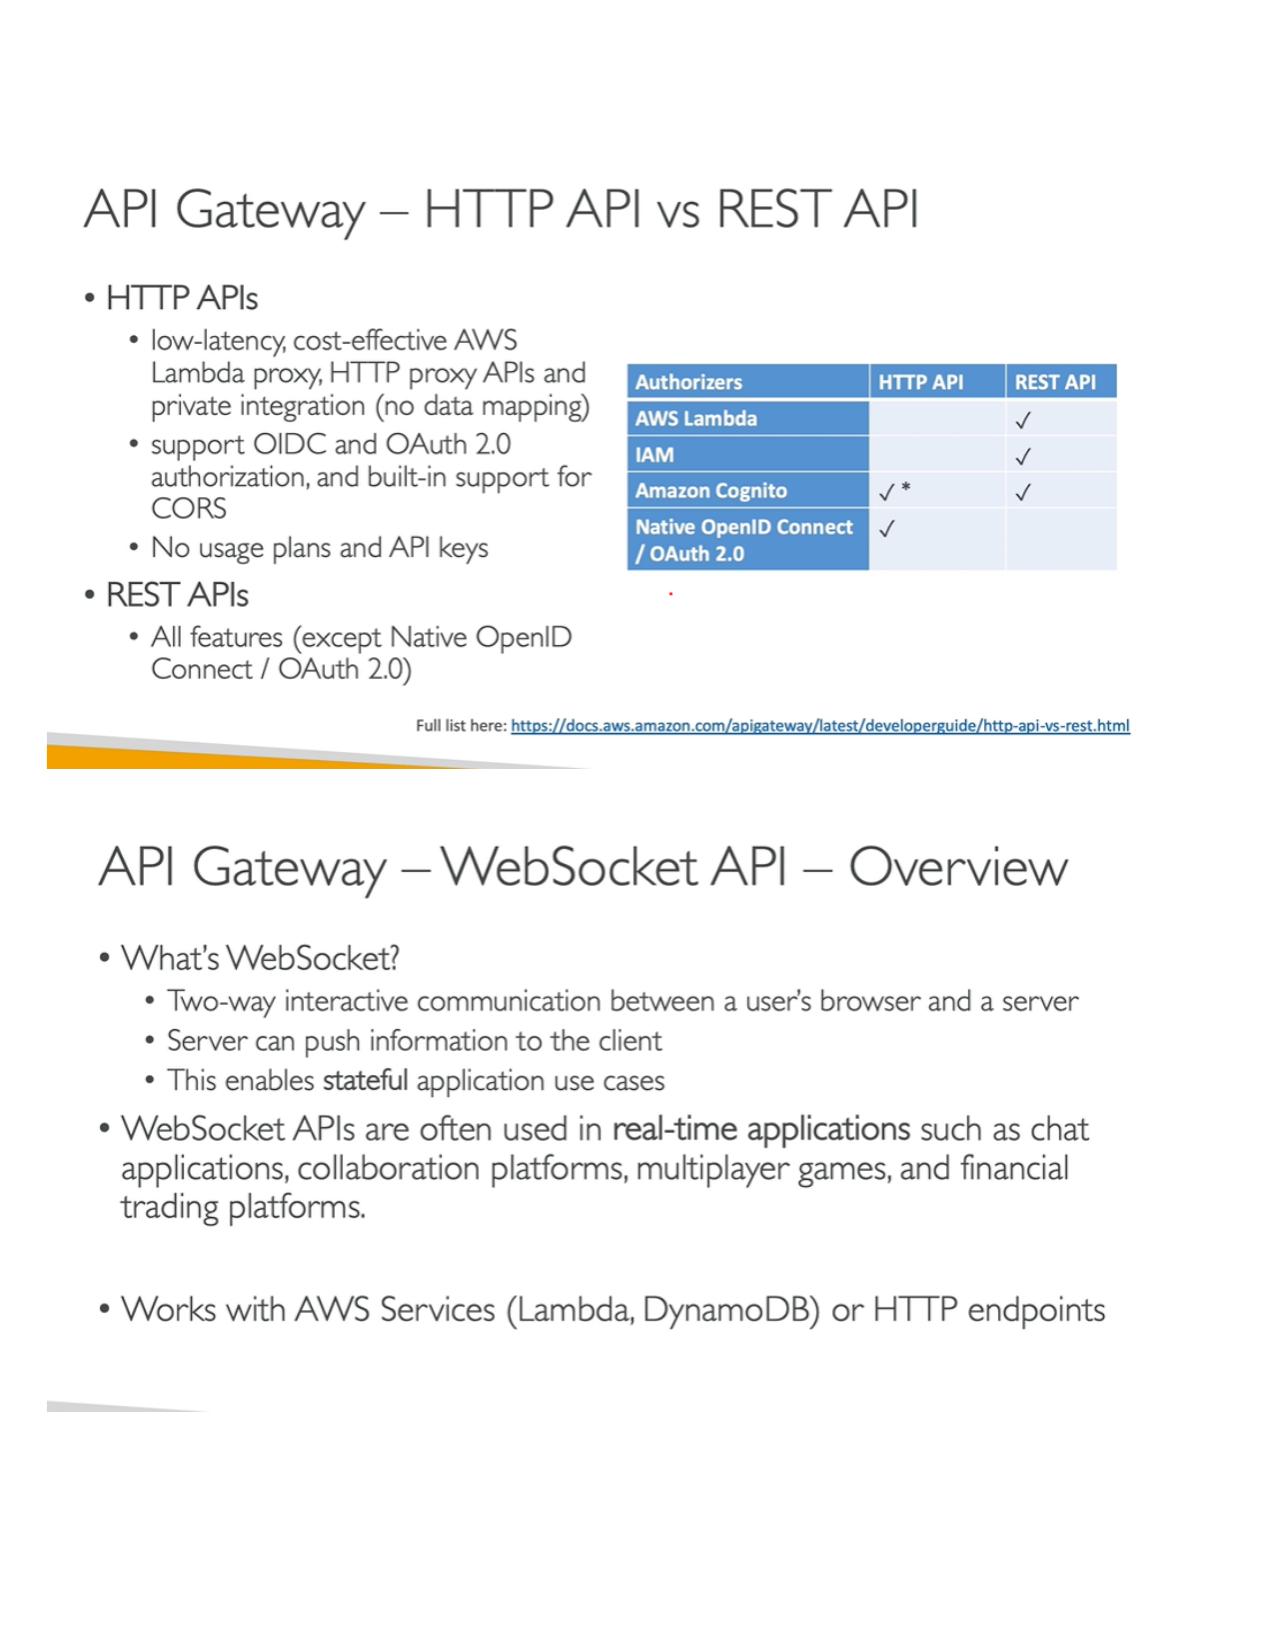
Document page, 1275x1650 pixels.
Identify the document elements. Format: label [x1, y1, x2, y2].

picture [46, 796, 1172, 1412]
picture [46, 150, 1172, 769]
